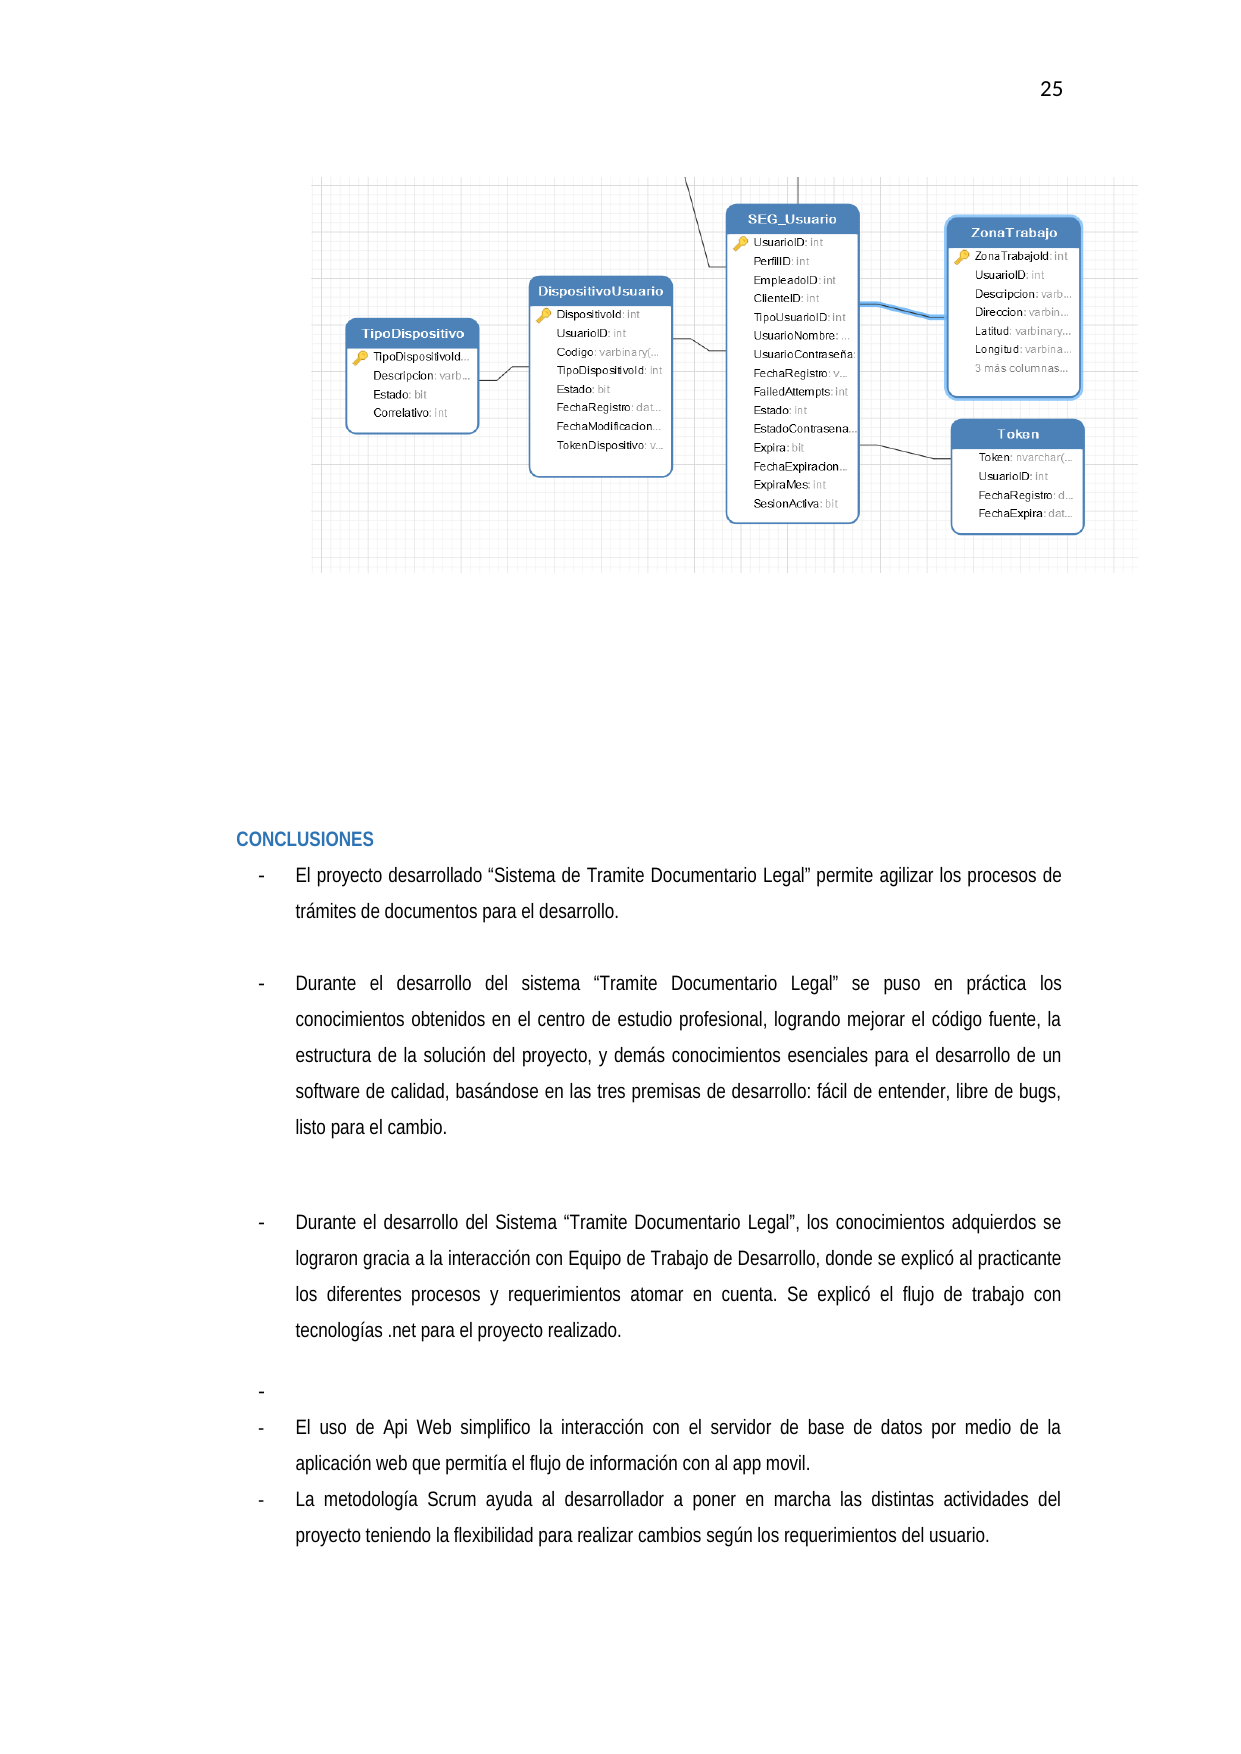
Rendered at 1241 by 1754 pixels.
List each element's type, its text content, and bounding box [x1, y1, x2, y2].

list La metodología Scrum ayuda al desarrollador a poner en marcha las distintas actividades del proyecto teniendo la flexibilidad para realizar cambios según los requerimientos del usuario. [258, 1487, 1063, 1547]
list El proyecto desarrollado “Sistema de Tramite Documentario Legal” permite agilizar los procesos de trámites de documentos para el desarrollo. [258, 863, 1063, 923]
list Durante el desarrollo del sistema “Tramite Documentario Legal” se puso en práctica los conocimientos obtenidos en el centro de estudio profesional, logrando mejorar el código fuente, la estructura de la solución del proyecto, y demás conocimientos esenciales para el desarrollo de un software de calidad, basándose en las tres premisas de desarrollo: fácil de entender, libre de bugs, listo para el cambio. [258, 971, 1063, 1139]
list El uso de Api Web simplifico la interacción con el servidor de base de datos por medio de la aplicación web que permitía el flujo de información con al app movil. [258, 1415, 1063, 1475]
text CONCLUSIONES [236, 827, 1063, 851]
list Durante el desarrollo del Sistema “Tramite Documentario Legal”, los conocimientos adquierdos se lograron gracia a la interacción con Equipo de Trabajo de Desarrollo, donde se explicó al practicante los diferentes procesos y requerimientos atomar en cuenta. Se explicó el flujo de trabajo con tecnologías .net para el proyecto realizado. [258, 1210, 1063, 1342]
picture [311, 177, 1138, 573]
